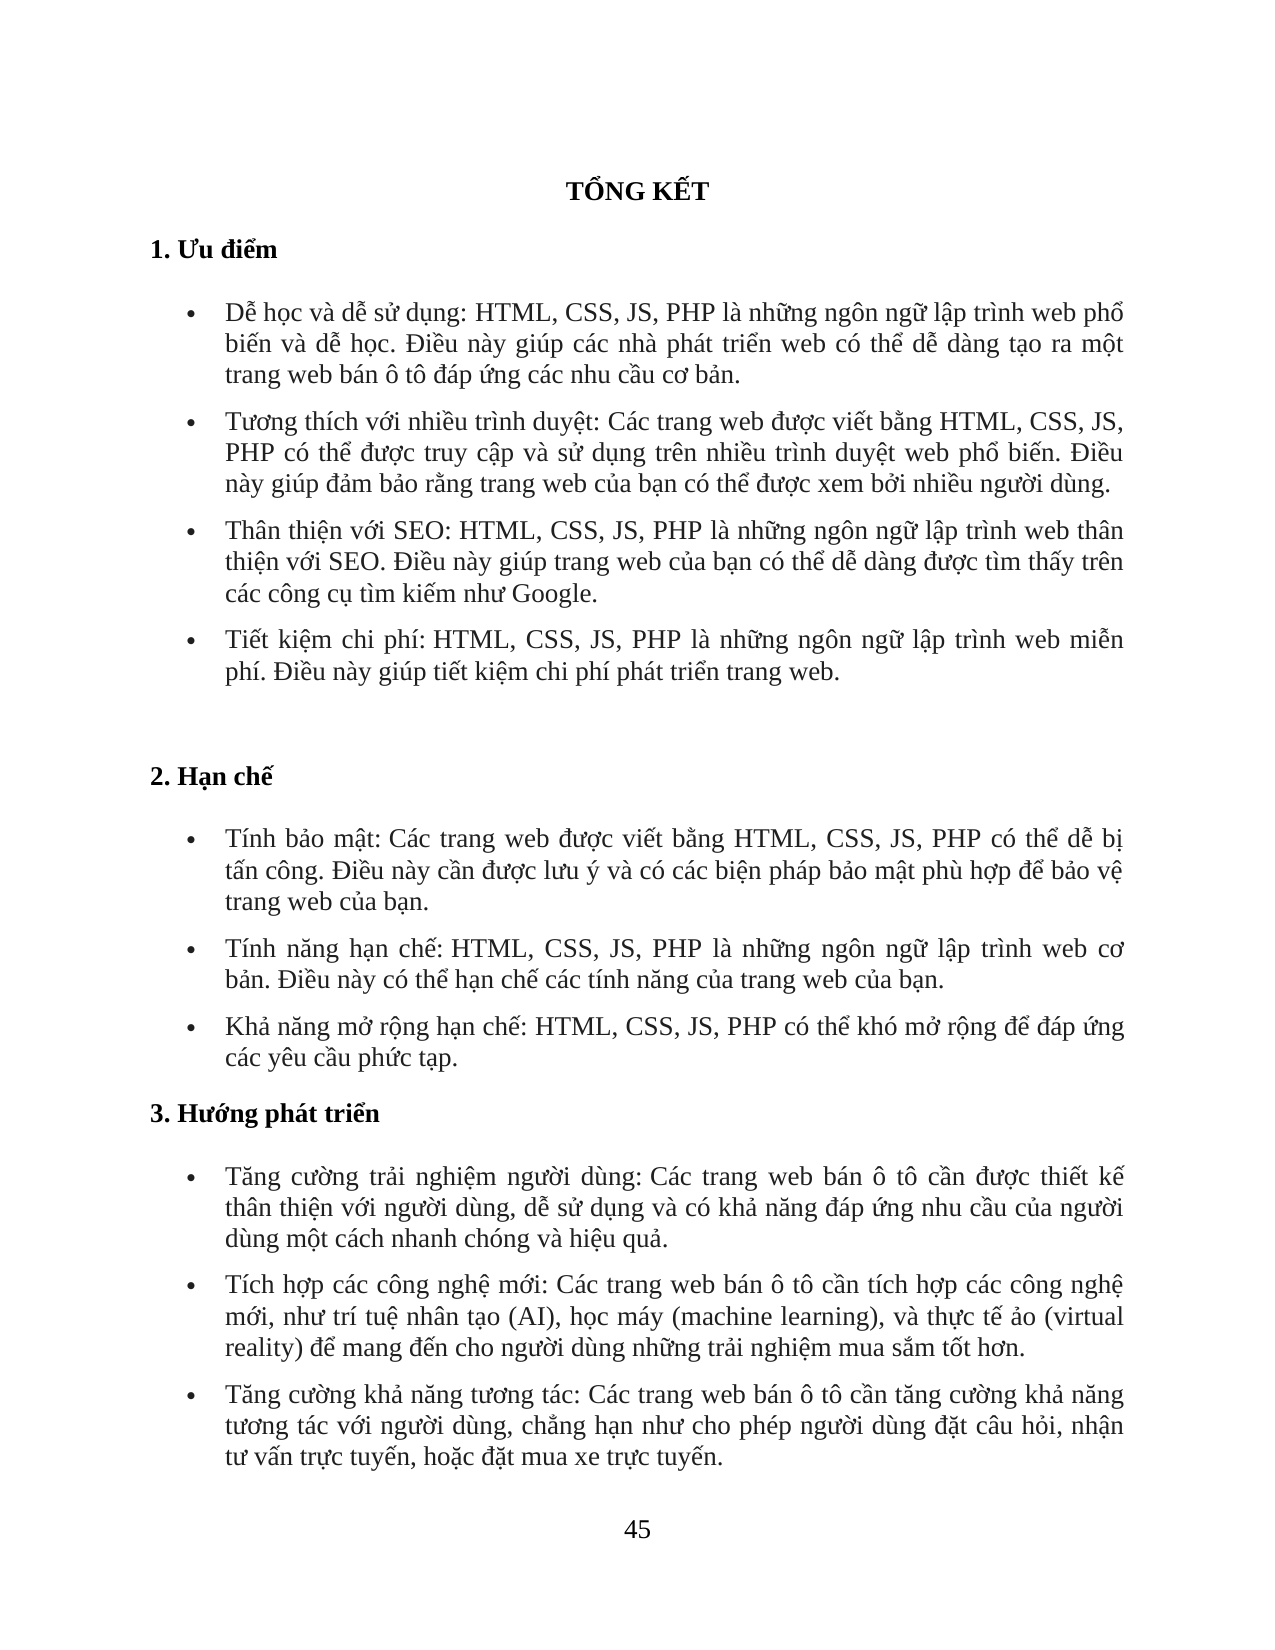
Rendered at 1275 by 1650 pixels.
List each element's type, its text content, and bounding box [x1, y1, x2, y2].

subtitle 3. Hướng phát triển [150, 1097, 1125, 1128]
list Tích hợp các công nghệ mới: Các trang web bán ô tô cần tích hợp các công nghệ mới, như trí tuệ nhân tạo (AI), học máy (machine learning), và thực tế ảo (virtual reality) để mang đến cho người dùng những trải nghiệm mua sắm tốt hơn. [187, 1269, 1125, 1362]
list Tương thích với nhiều trình duyệt: Các trang web được viết bằng HTML, CSS, JS, PHP có thể được truy cập và sử dụng trên nhiều trình duyệt web phổ biến. Điều này giúp đảm bảo rằng trang web của bạn có thể được xem bởi nhiều người dùng. [187, 405, 1125, 499]
subtitle 2. Hạn chế [150, 760, 1125, 791]
subtitle 1. Ưu điểm [150, 233, 1125, 265]
list Dễ học và dễ sử dụng: HTML, CSS, JS, PHP là những ngôn ngữ lập trình web phổ biến và dễ học. Điều này giúp các nhà phát triển web có thể dễ dàng tạo ra một trang web bán ô tô đáp ứng các nhu cầu cơ bản. [187, 296, 1125, 390]
list Tiết kiệm chi phí: HTML, CSS, JS, PHP là những ngôn ngữ lập trình web miễn phí. Điều này giúp tiết kiệm chi phí phát triển trang web. [187, 623, 1125, 686]
list Thân thiện với SEO: HTML, CSS, JS, PHP là những ngôn ngữ lập trình web thân thiện với SEO. Điều này giúp trang web của bạn có thể dễ dàng được tìm thấy trên các công cụ tìm kiếm như Google. [187, 514, 1125, 608]
list Khả năng mở rộng hạn chế: HTML, CSS, JS, PHP có thể khó mở rộng để đáp ứng các yêu cầu phức tạp. [187, 1009, 1125, 1072]
subtitle TỔNG KẾT [150, 175, 1125, 206]
list Tính bảo mật: Các trang web được viết bằng HTML, CSS, JS, PHP có thể dễ bị tấn công. Điều này cần được lưu ý và có các biện pháp bảo mật phù hợp để bảo vệ trang web của bạn. [187, 823, 1125, 916]
list Tăng cường khả năng tương tác: Các trang web bán ô tô cần tăng cường khả năng tương tác với người dùng, chẳng hạn như cho phép người dùng đặt câu hỏi, nhận tư vấn trực tuyến, hoặc đặt mua xe trực tuyến. [187, 1378, 1125, 1471]
list Tính năng hạn chế: HTML, CSS, JS, PHP là những ngôn ngữ lập trình web cơ bản. Điều này có thể hạn chế các tính năng của trang web của bạn. [187, 932, 1125, 994]
list Tăng cường trải nghiệm người dùng: Các trang web bán ô tô cần được thiết kế thân thiện với người dùng, dễ sử dụng và có khả năng đáp ứng nhu cầu của người dùng một cách nhanh chóng và hiệu quả. [187, 1159, 1125, 1253]
